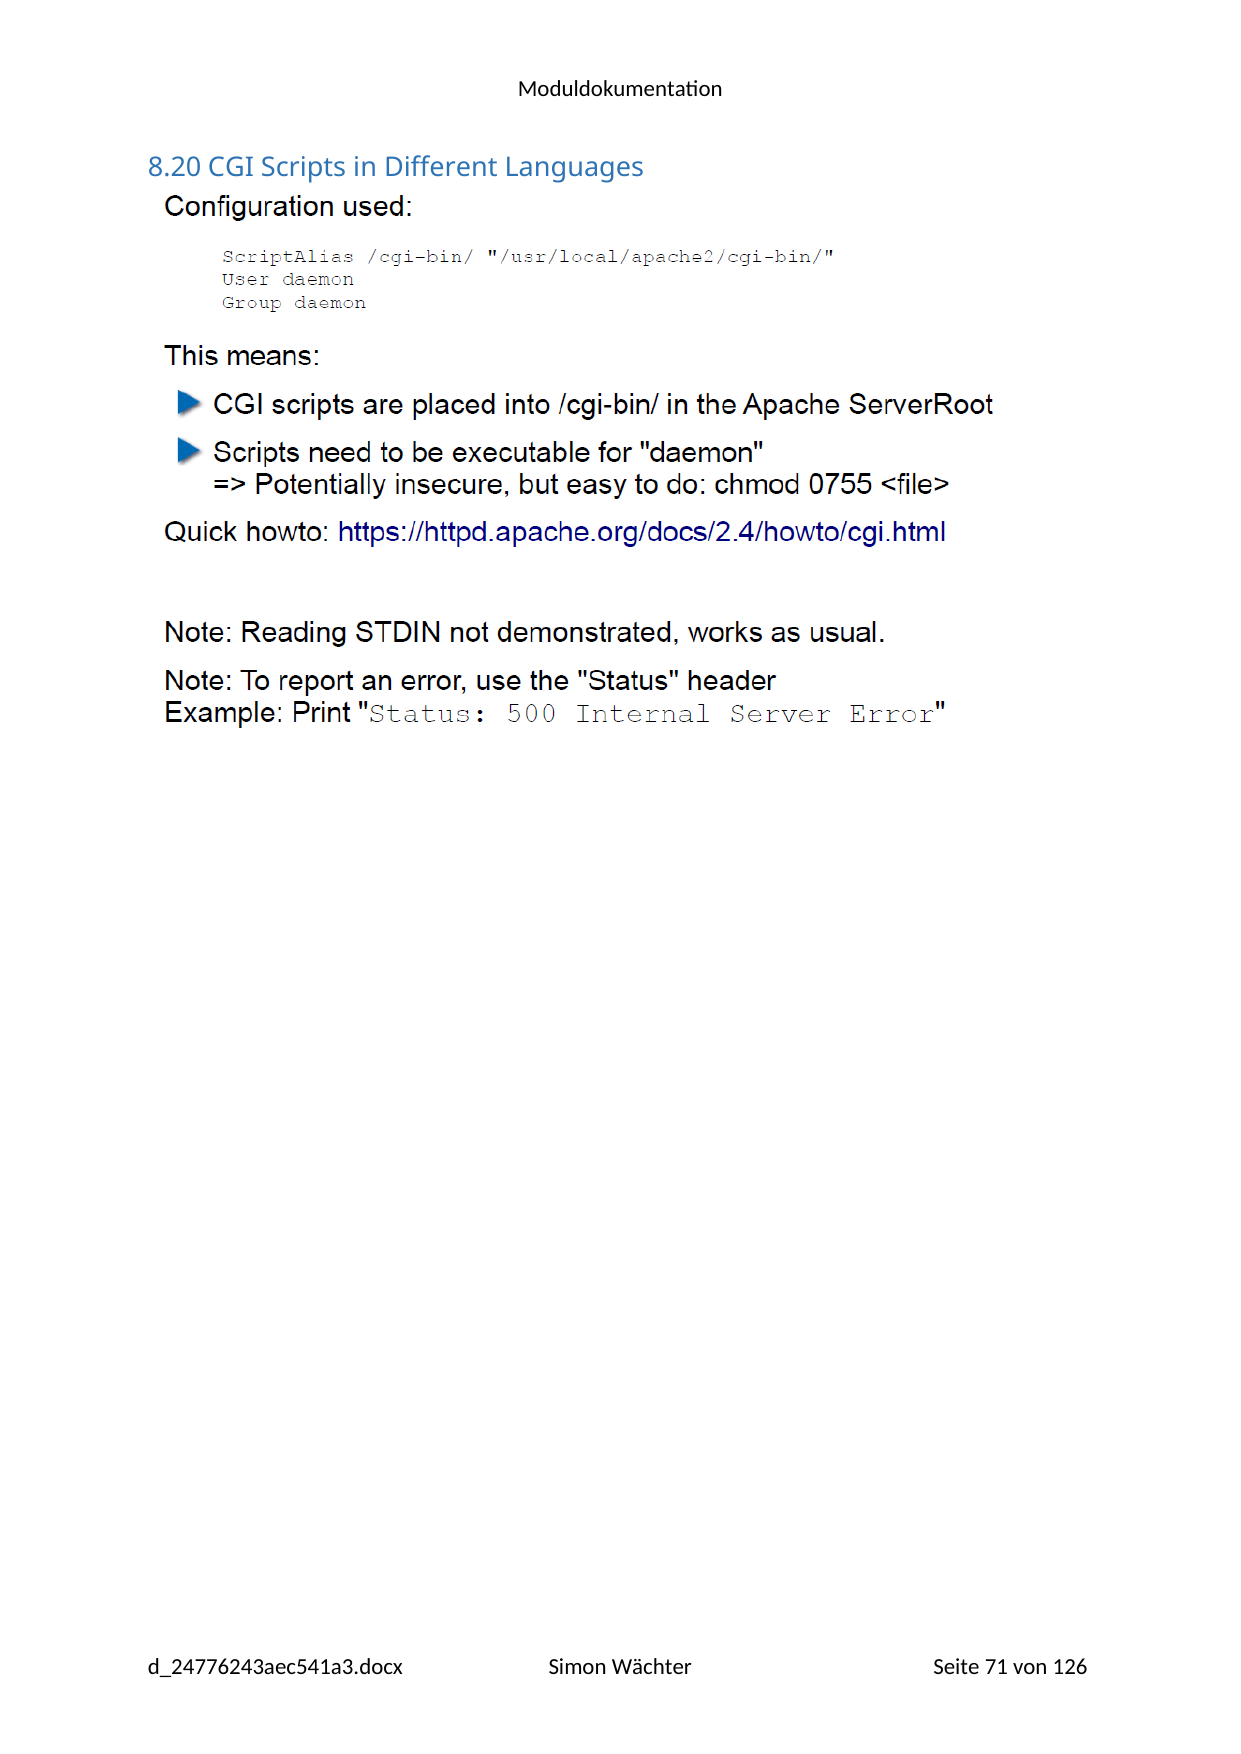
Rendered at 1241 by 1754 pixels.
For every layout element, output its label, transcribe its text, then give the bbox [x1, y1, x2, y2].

subtitle CGI Scripts in Different Languages [148, 148, 1093, 184]
picture [147, 187, 1093, 745]
